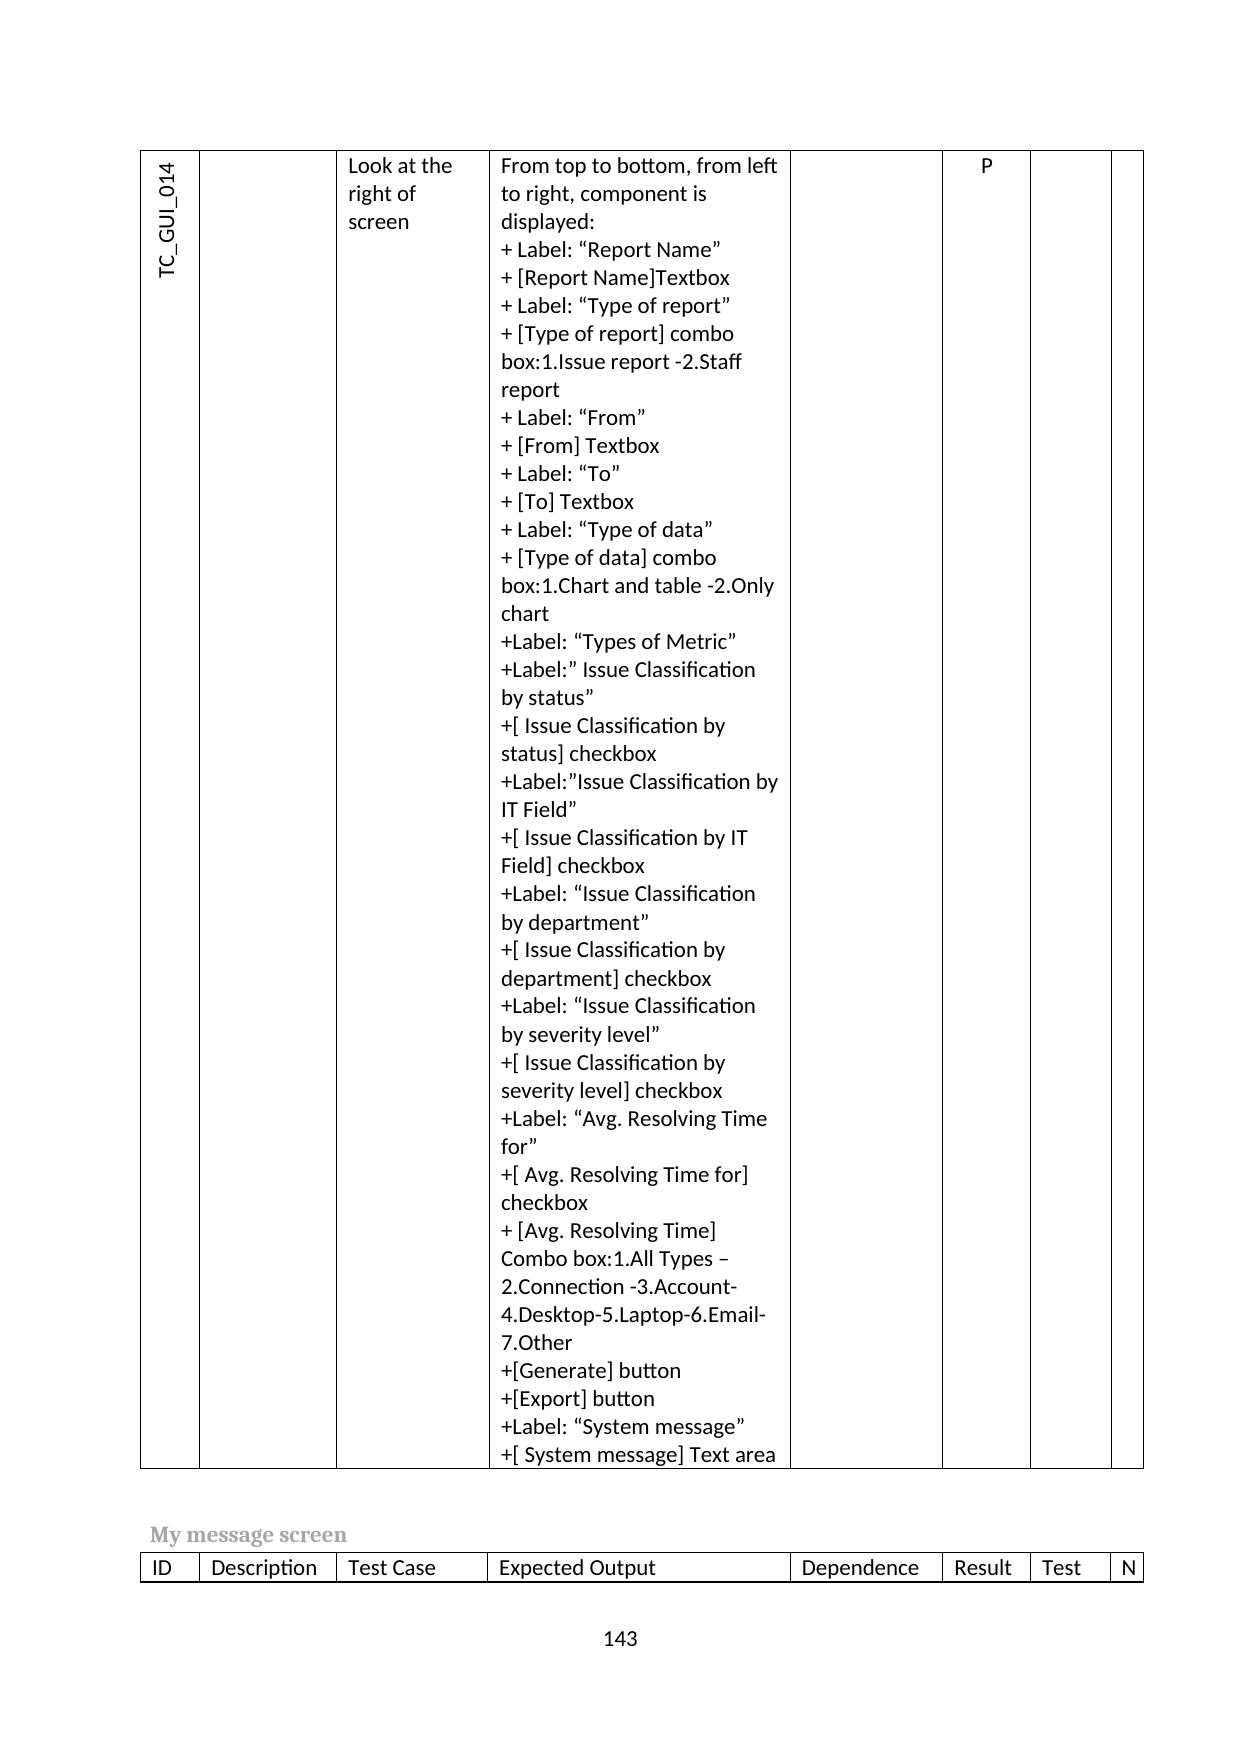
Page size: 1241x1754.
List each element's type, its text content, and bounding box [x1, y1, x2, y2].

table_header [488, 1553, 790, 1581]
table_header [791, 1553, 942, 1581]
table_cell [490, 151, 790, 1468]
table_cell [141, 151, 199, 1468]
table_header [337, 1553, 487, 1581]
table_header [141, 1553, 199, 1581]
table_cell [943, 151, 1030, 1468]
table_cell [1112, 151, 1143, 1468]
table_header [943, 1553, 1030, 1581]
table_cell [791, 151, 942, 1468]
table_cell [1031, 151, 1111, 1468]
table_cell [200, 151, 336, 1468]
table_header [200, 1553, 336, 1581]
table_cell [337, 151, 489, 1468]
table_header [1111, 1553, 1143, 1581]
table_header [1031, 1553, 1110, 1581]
subtitle My message screen [150, 1522, 1090, 1548]
